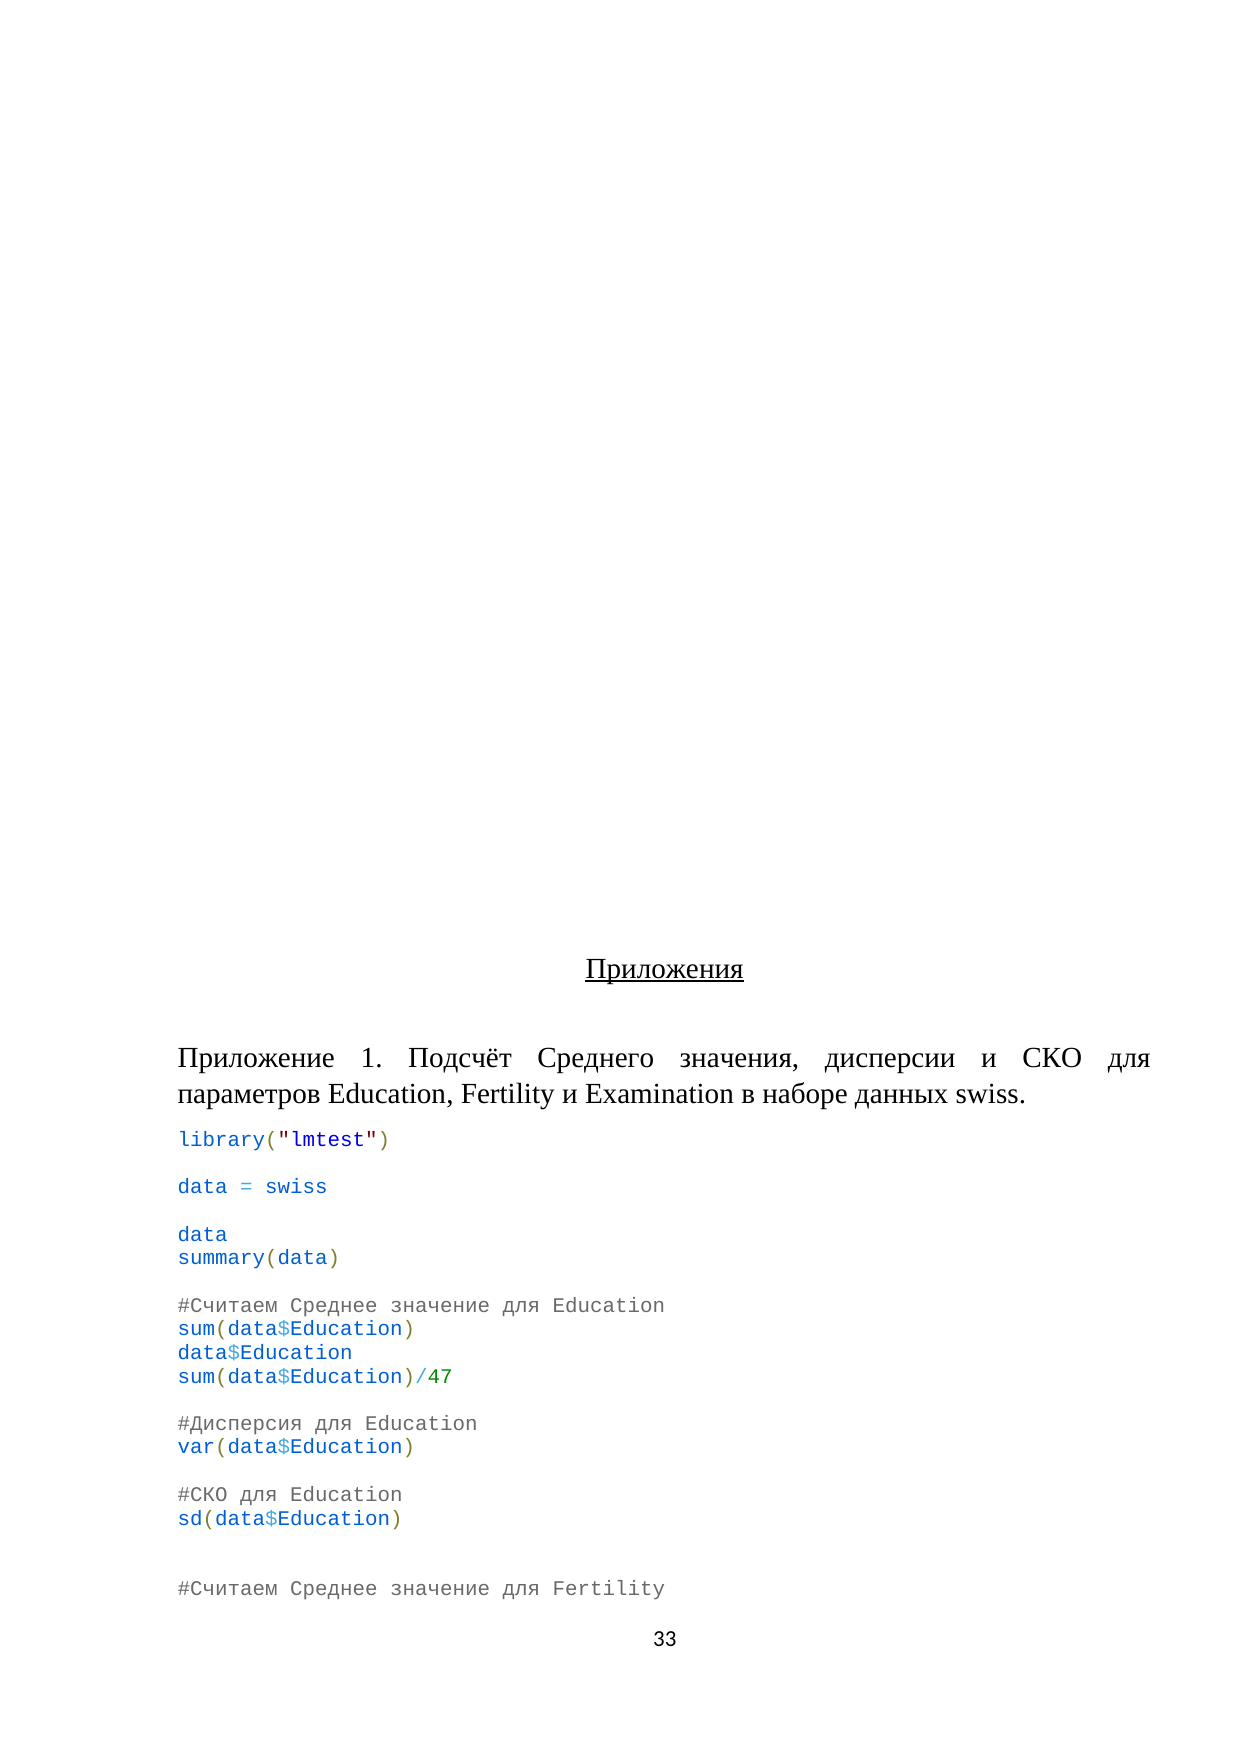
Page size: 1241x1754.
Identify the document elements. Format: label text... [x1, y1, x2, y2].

text #Считаем Среднее значение для Fertility [177, 1578, 1152, 1602]
text #СКО для Education [177, 1484, 1152, 1507]
text var(data$Education) [177, 1437, 1152, 1460]
text data = swiss [177, 1176, 1152, 1200]
text sd(data$Education) [177, 1507, 1152, 1531]
subtitle Приложения [177, 951, 1152, 985]
text #Считаем Среднее значение для Education [177, 1295, 1152, 1318]
text sum(data$Education) [177, 1318, 1152, 1342]
text data [177, 1224, 1152, 1247]
text #Дисперсия для Education [177, 1413, 1152, 1437]
text Приложение 1. Подсчёт Среднего значения, дисперсии и СКО для параметров Education, Fertility и Examination в наборе данных swiss. [177, 1040, 1152, 1110]
text data$Education [177, 1342, 1152, 1366]
text library("lmtest") [177, 1129, 1152, 1153]
text sum(data$Education)/47 [177, 1366, 1152, 1389]
text summary(data) [177, 1247, 1152, 1271]
